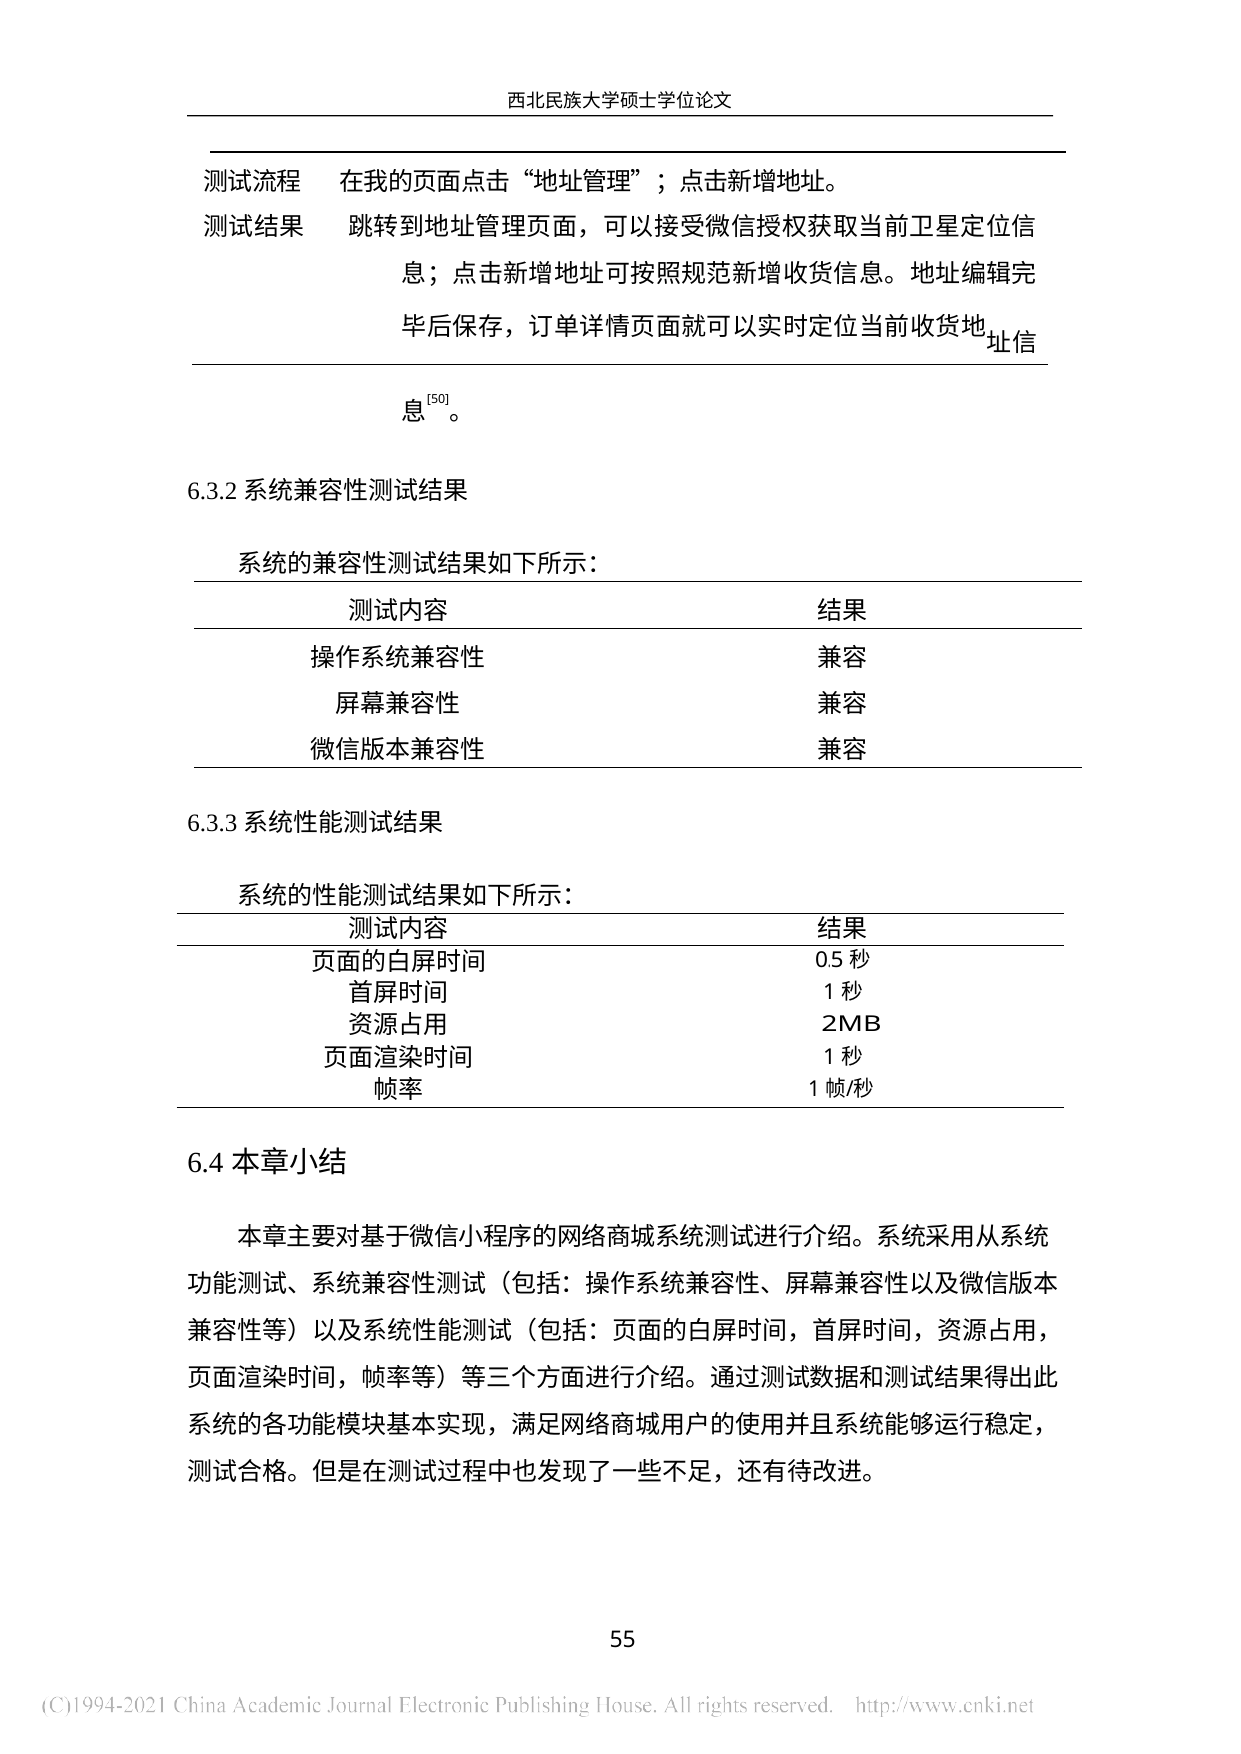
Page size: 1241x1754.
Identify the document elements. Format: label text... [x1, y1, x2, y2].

text 系统的性能测试结果如下所示： [237, 876, 1096, 912]
table_cell 0.5 秒 [647, 946, 1064, 977]
text 屏幕兼容性 兼容 [162, 683, 867, 719]
table_cell 1 秒 [647, 1042, 1064, 1074]
text 微信版本兼容性 兼容 [162, 729, 867, 766]
text 测试结果 跳转到地址管理页面，可以接受微信授权获取当前卫星定位信息；点击新增地址可按照规范新增收货信息。地址编辑完毕后保存，订单详情页面就可以实时定位当前收货地址信息[50]。 [203, 207, 1037, 428]
table_cell 1 帧/秒 [647, 1074, 1064, 1107]
table_cell 帧率 [177, 1074, 647, 1107]
picture [855, 1696, 1034, 1717]
table_cell 资源占用 [177, 1010, 647, 1042]
text 本章主要对基于微信小程序的网络商城系统测试进行介绍。系统采用从系统功能测试、系统兼容性测试（包括：操作系统兼容性、屏幕兼容性以及微信版本兼容性等）以及系统性能测试（包括：页面的白屏时间，首屏时间，资源占用， 页面渲染时间，帧率等）等三个方面进行介绍。通过测试数据和测试结果得出此系统的各功能模块基本实现，满足网络商城用户的使用并且系统能够运行稳定， 测试合格。但是在测试过程中也发现了一些不足，还有待改进。 [187, 1216, 1062, 1488]
table_cell 2MB [647, 1010, 1064, 1042]
list 系统兼容性测试结果 [187, 471, 1096, 507]
text 测试流程 在我的页面点击“地址管理”；点击新增地址。 [203, 161, 1096, 197]
table_header 测试内容 [177, 914, 647, 945]
text 系统的兼容性测试结果如下所示： [237, 544, 1096, 580]
list 系统性能测试结果 [187, 803, 1096, 839]
table_header 结果 [647, 914, 1064, 945]
table_cell 首屏时间 [177, 977, 647, 1009]
text 测试内容 结果 [162, 591, 867, 627]
subtitle 本章小结 [187, 1138, 1096, 1181]
picture [42, 1696, 832, 1717]
table_cell 1 秒 [647, 977, 1064, 1009]
table_cell 页面的白屏时间 [177, 946, 647, 977]
text 操作系统兼容性 兼容 [162, 637, 867, 674]
table_cell 页面渲染时间 [177, 1042, 647, 1074]
